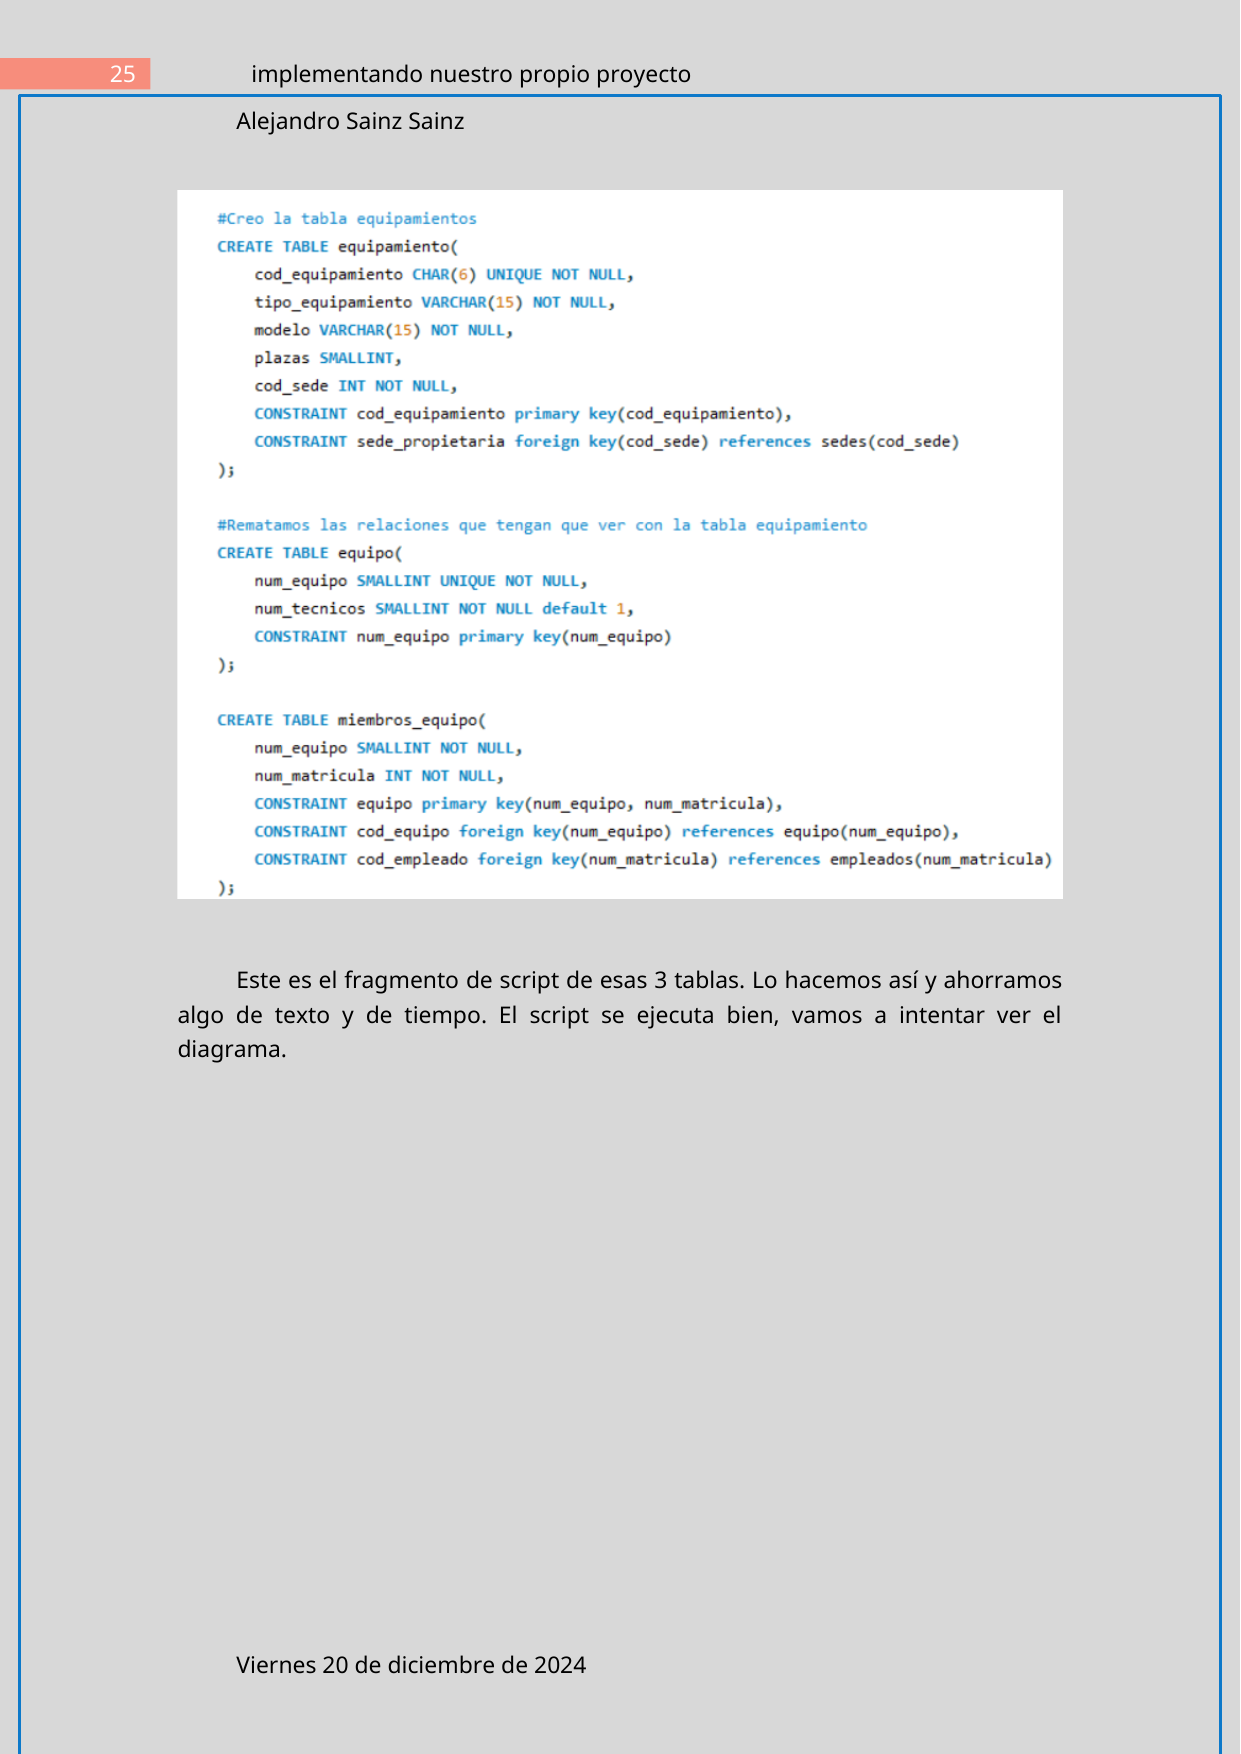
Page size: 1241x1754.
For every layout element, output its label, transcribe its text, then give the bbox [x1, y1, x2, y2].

picture [177, 190, 1063, 899]
text Este es el fragmento de script de esas 3 tablas. Lo hacemos así y ahorramos algo de texto y de tiempo. El script se ejecuta bien, vamos a intentar ver el diagrama. [177, 964, 1063, 1064]
